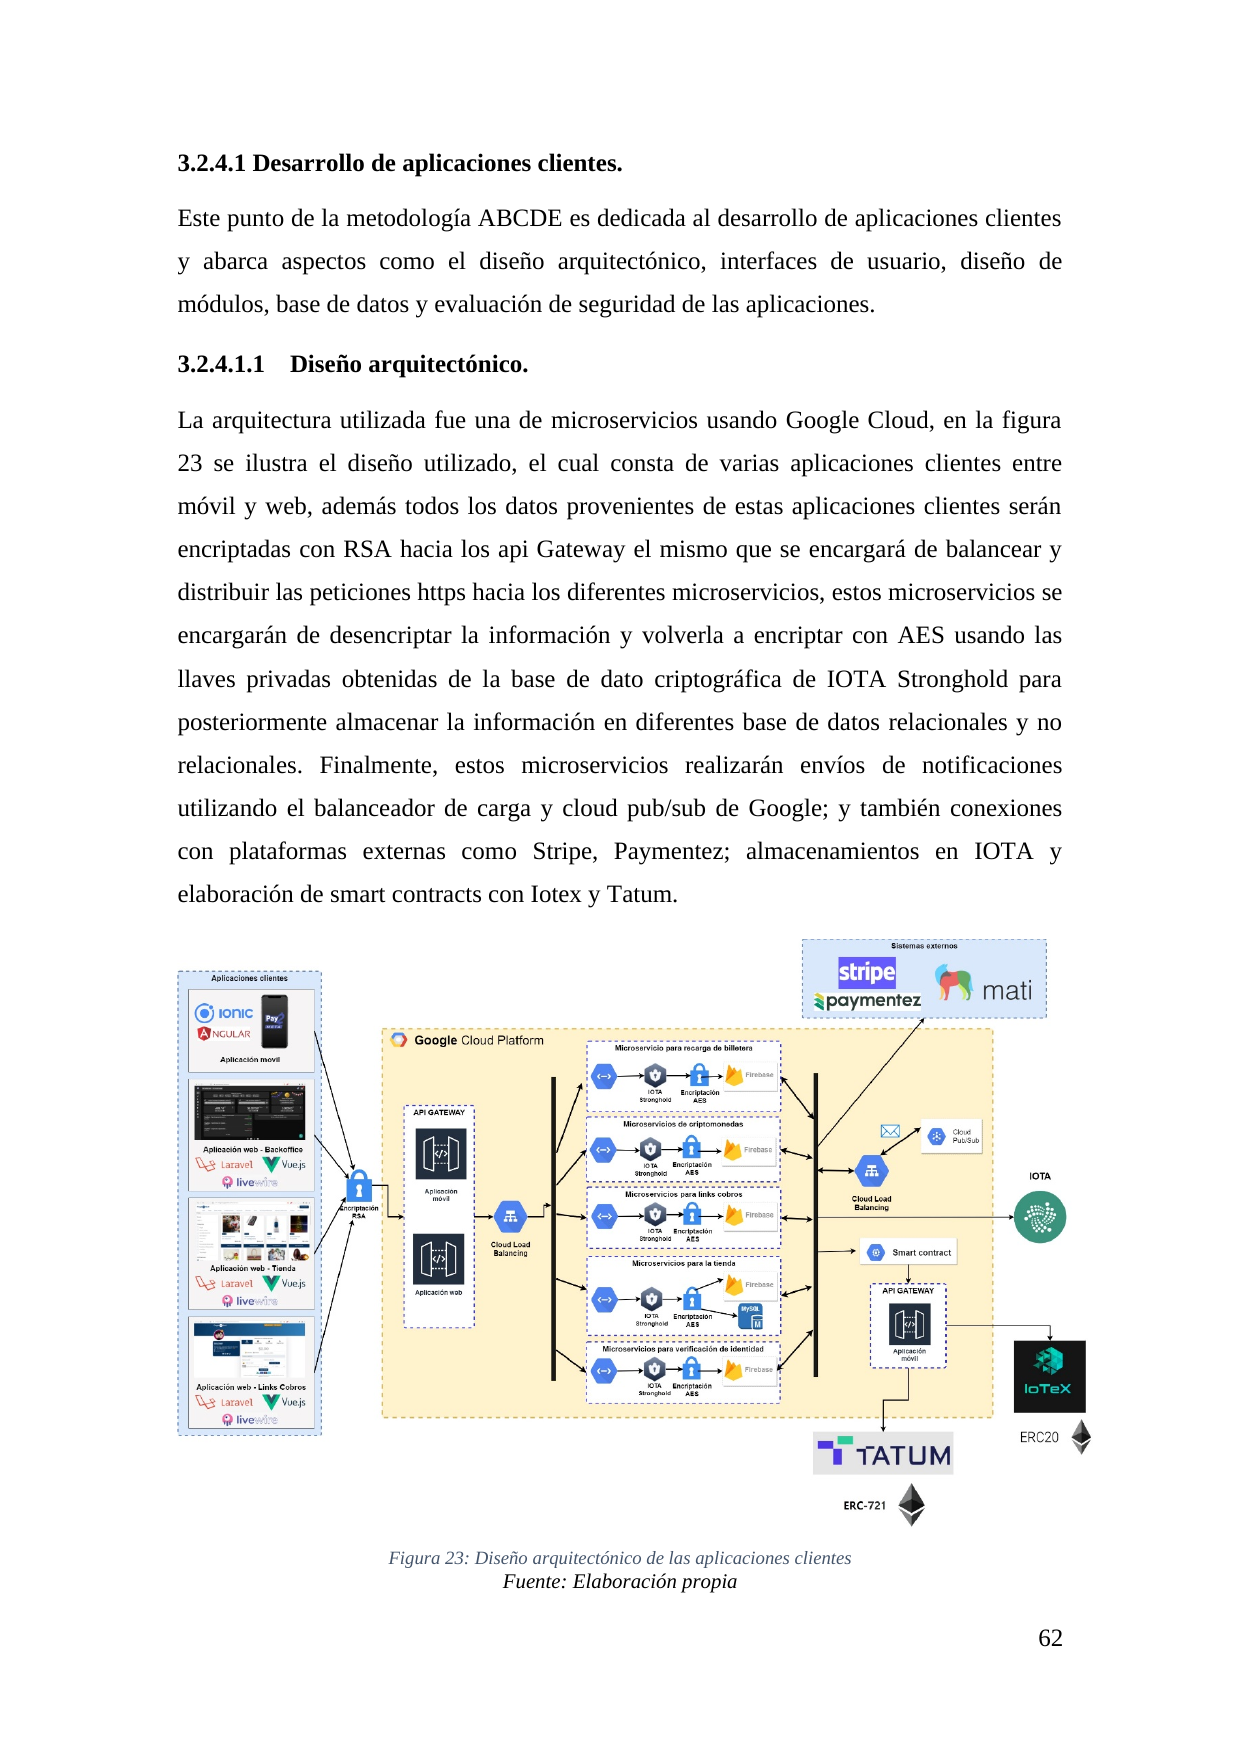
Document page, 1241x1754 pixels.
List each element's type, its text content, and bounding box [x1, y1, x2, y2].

text Este punto de la metodología ABCDE es dedicada al desarrollo de aplicaciones clientes y abarca aspectos como el diseño arquitectónico, interfaces de usuario, diseño de módulos, base de datos y evaluación de seguridad de las aplicaciones. [177, 203, 1063, 318]
text Fuente: Elaboración propia [177, 1569, 1063, 1593]
list Desarrollo de aplicaciones clientes. [177, 148, 1063, 176]
text Figura : Diseño arquitectónico de las aplicaciones clientes [177, 1547, 1063, 1569]
text La arquitectura utilizada fue una de microservicios usando Google Cloud, en la figura 23 se ilustra el diseño utilizado, el cual consta de varias aplicaciones clientes entre móvil y web, además todos los datos provenientes de estas aplicaciones clientes serán encriptadas con RSA hacia los api Gateway el mismo que se encargará de balancear y distribuir las peticiones https hacia los diferentes microservicios, estos microservicios se encargarán de desencriptar la información y volverla a encriptar con AES usando las llaves privadas obtenidas de la base de dato criptográfica de IOTA Stronghold para posteriormente almacenar la información en diferentes base de datos relacionales y no relacionales. Finalmente, estos microservicios realizarán envíos de notificaciones utilizando el balanceador de carga y cloud pub/sub de Google; y también conexiones con plataformas externas como Stripe, Paymentez; almacenamientos en IOTA y elaboración de smart contracts con Iotex y Tatum. [177, 405, 1063, 908]
picture [177, 939, 1093, 1529]
list Diseño arquitectónico. [177, 349, 1063, 378]
